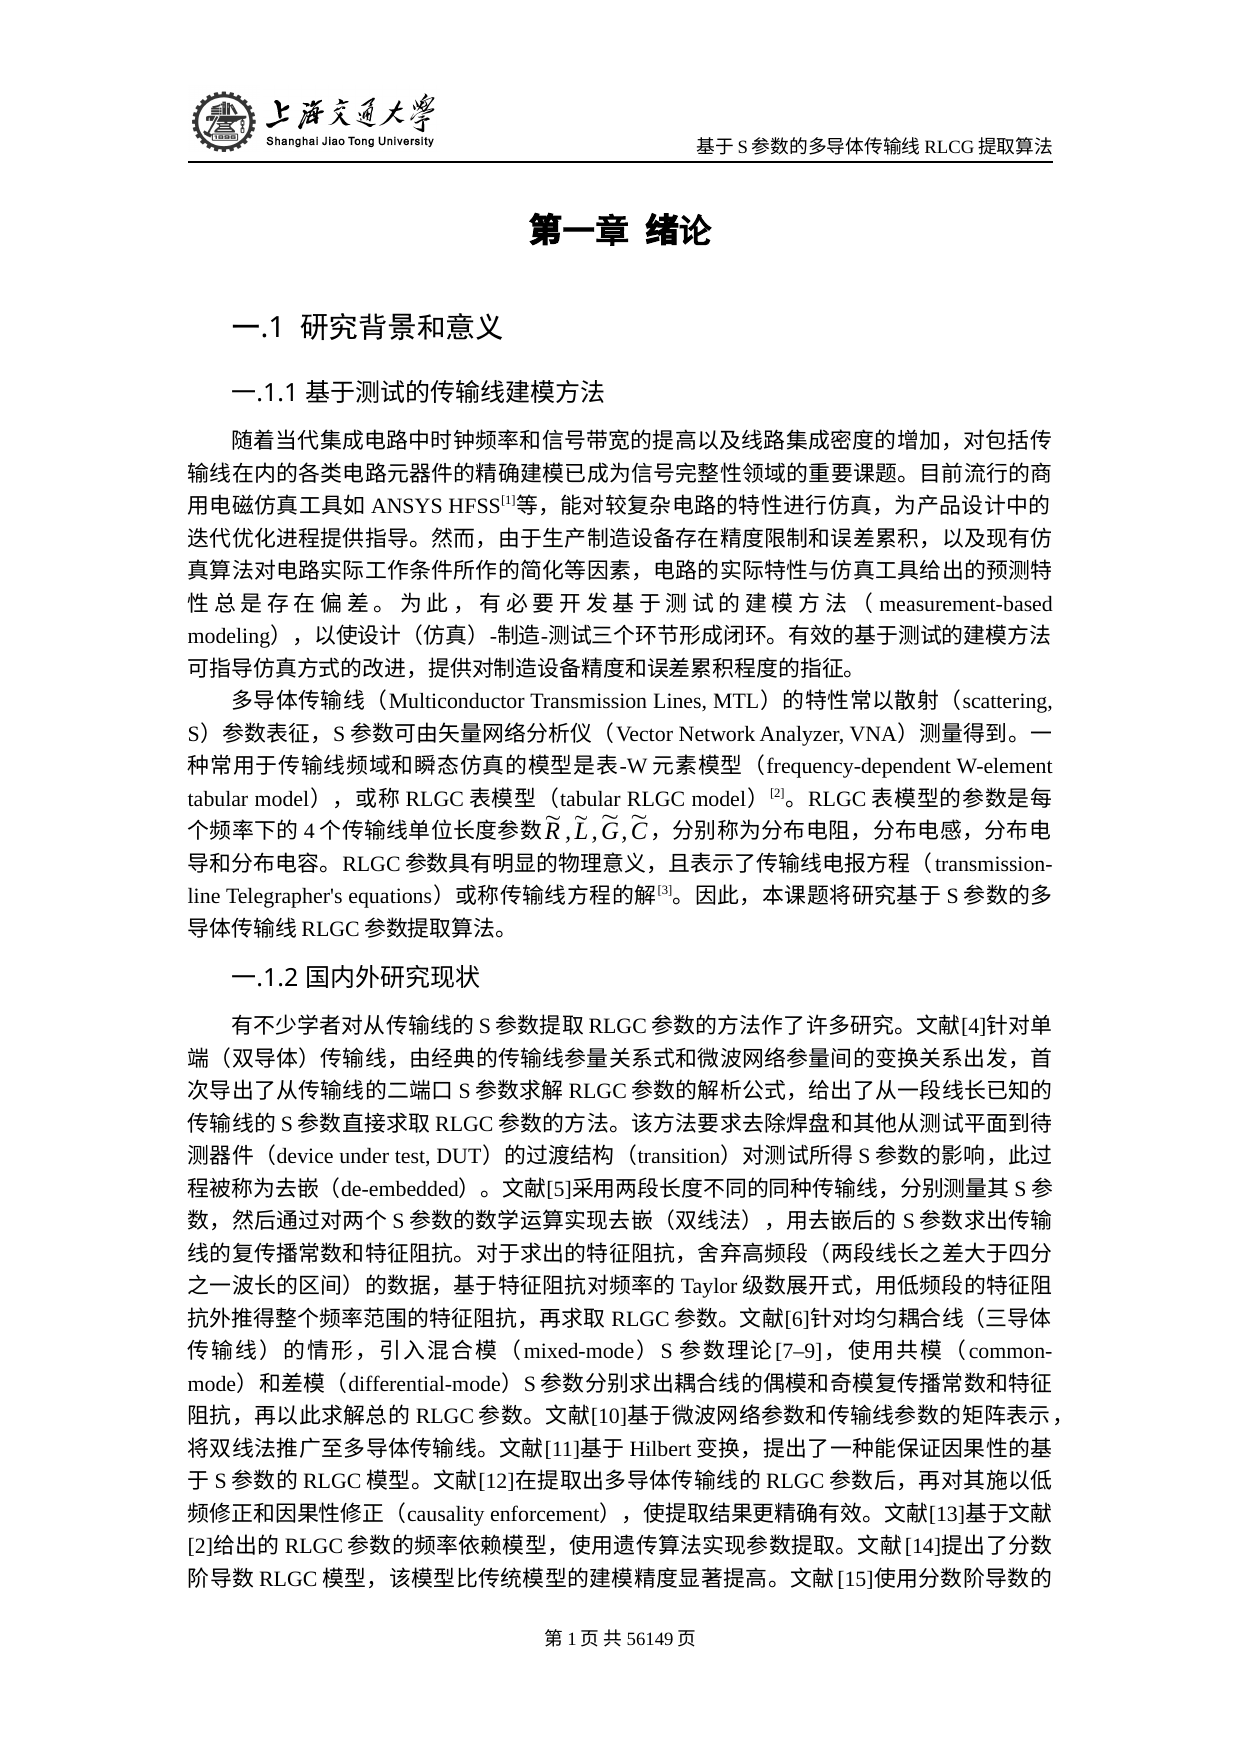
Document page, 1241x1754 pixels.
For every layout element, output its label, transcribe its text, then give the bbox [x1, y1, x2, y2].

subtitle 绪论 [187, 195, 1053, 260]
subtitle 基于测试的传输线建模方法 [187, 358, 1050, 423]
text 随着当代集成电路中时钟频率和信号带宽的提高以及线路集成密度的增加，对包括传输线在内的各类电路元器件的精确建模已成为信号完整性领域的重要课题。目前流行的商用电磁仿真工具如ANSYS HFSS[1]等，能对较复杂电路的特性进行仿真，为产品设计中的迭代优化进程提供指导。然而，由于生产制造设备存在精度限制和误差累积，以及现有仿真算法对电路实际工作条件所作的简化等因素，电路的实际特性与仿真工具给出的预测特性总是存在偏差。为此，有必要开发基于测试的建模方法（measurement-based modeling），以使设计（仿真）-制造-测试三个环节形成闭环。有效的基于测试的建模方法可指导仿真方式的改进，提供对制造设备精度和误差累积程度的指征。 [187, 423, 1053, 683]
subtitle 研究背景和意义 [187, 293, 1050, 358]
subtitle 国内外研究现状 [187, 943, 1050, 1008]
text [187, 1008, 1053, 1593]
text 多导体传输线（Multiconductor Transmission Lines, MTL）的特性常以散射（scattering, S）参数表征，S参数可由矢量网络分析仪（Vector Network Analyzer, VNA）测量得到。一种常用于传输线频域和瞬态仿真的模型是表-W元素模型（frequency-dependent W-element tabular model），或称RLGC表模型（tabular RLGC model）[2]。RLGC表模型的参数是每个频率下的4个传输线单位长度参数，分别称为分布电阻，分布电感，分布电导和分布电容。RLGC参数具有明显的物理意义，且表示了传输线电报方程（transmission-line Telegrapher's equations）或称传输线方程的解[3]。因此，本课题将研究基于S参数的多导体传输线RLGC参数提取算法。 [187, 683, 1053, 943]
